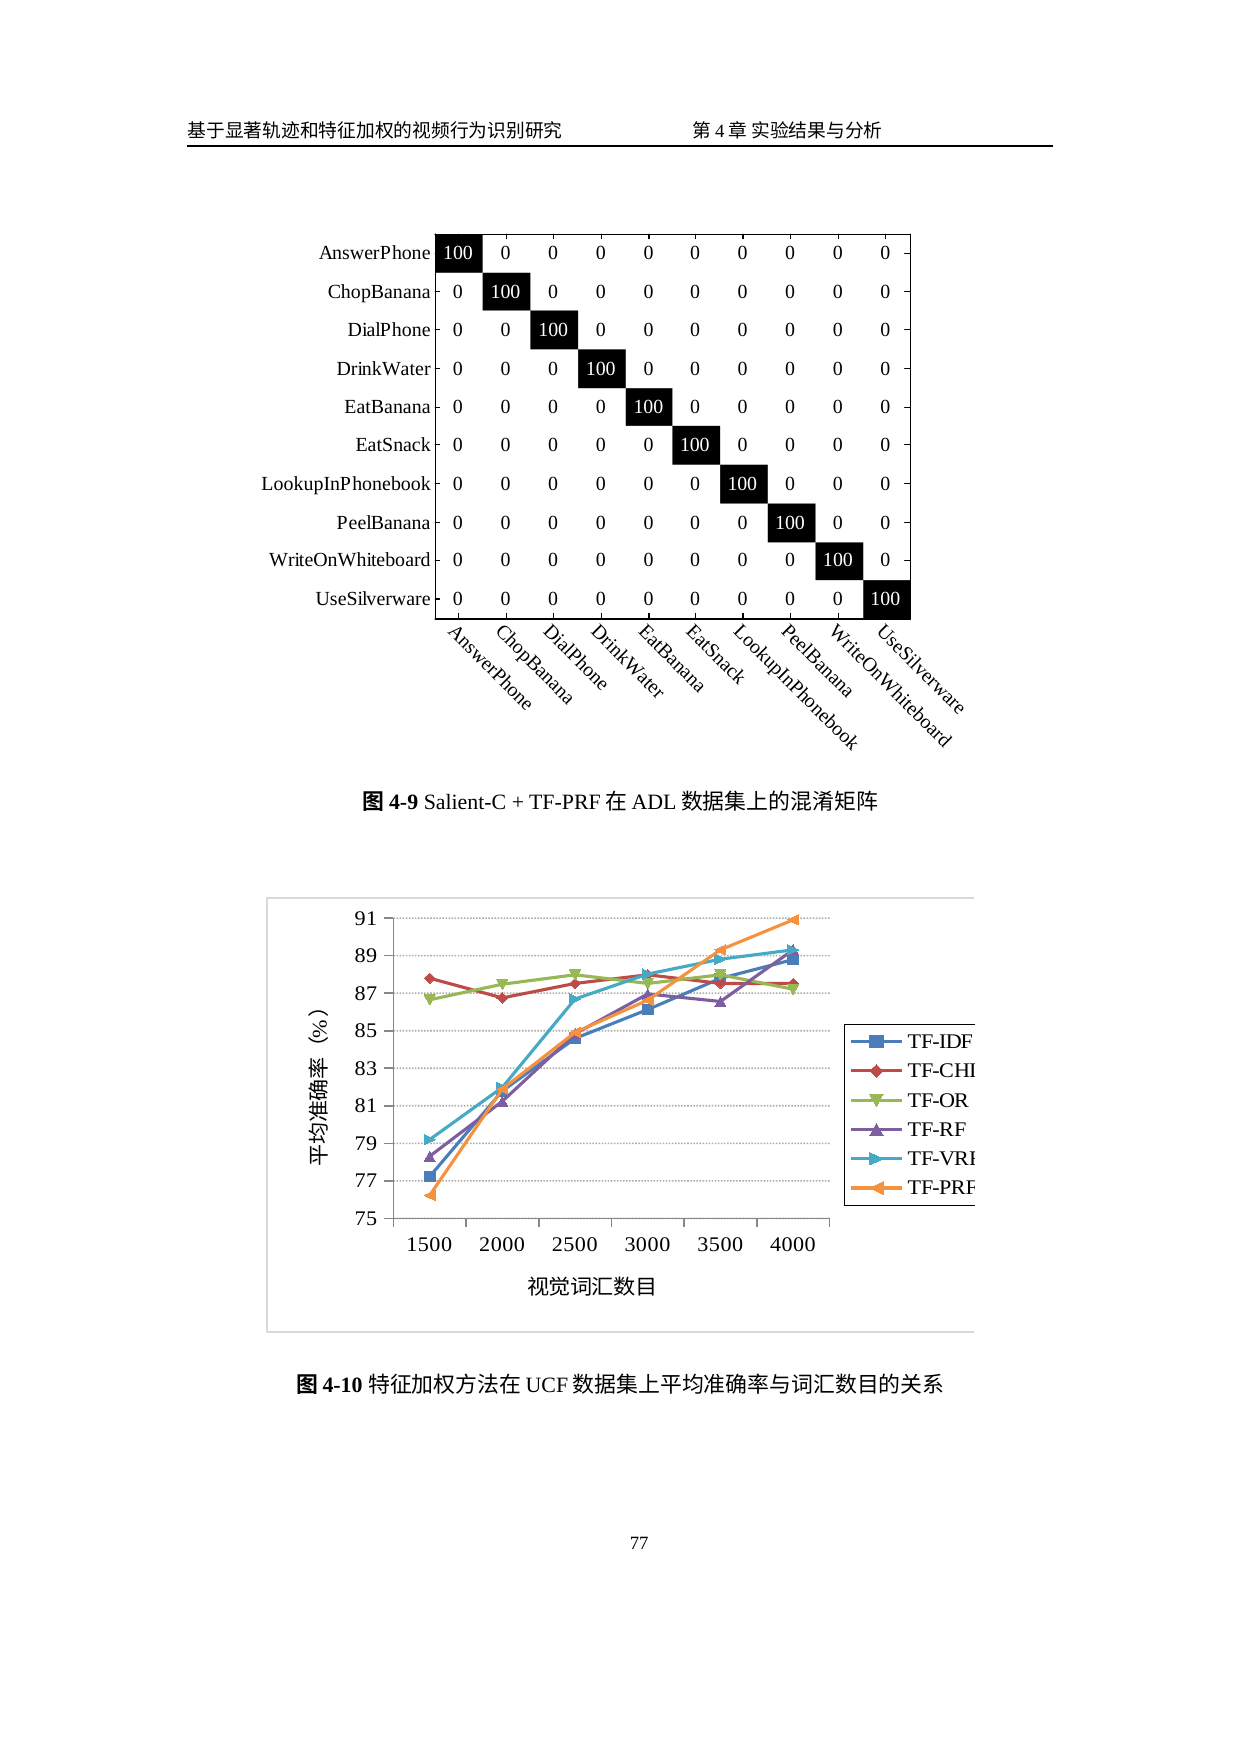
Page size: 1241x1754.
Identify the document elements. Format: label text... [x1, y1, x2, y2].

text 图4-10 特征加权方法在UCF数据集上平均准确率与词汇数目的关系 [187, 1366, 1053, 1399]
text 图4-9 Salient-C + TF-PRF在ADL数据集上的混淆矩阵 [187, 784, 1053, 816]
